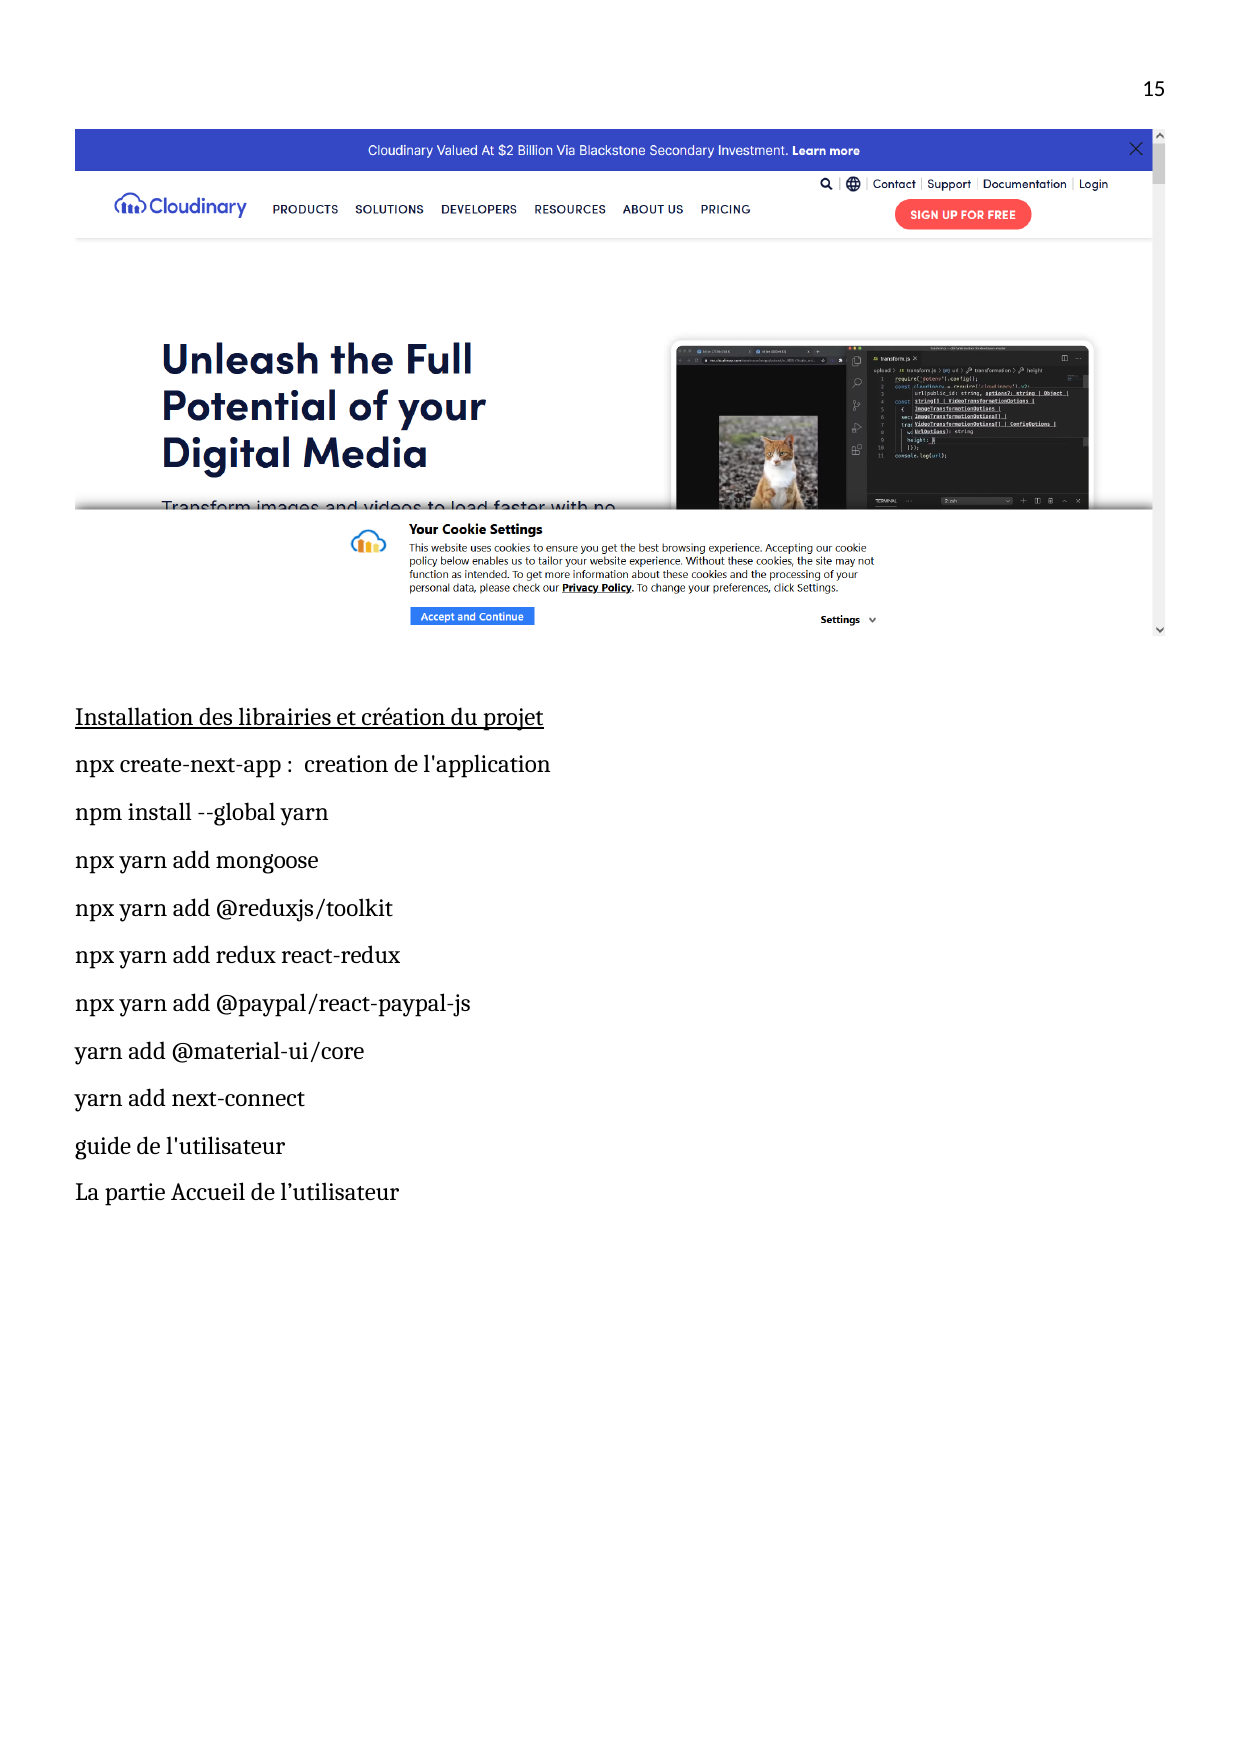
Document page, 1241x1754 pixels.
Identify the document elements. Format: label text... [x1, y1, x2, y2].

text yarn add @material-ui/core [75, 1037, 1165, 1065]
text Installation des librairies et création du projet [75, 703, 1165, 731]
text yarn add next-connect [75, 1084, 1165, 1113]
picture [75, 129, 1166, 636]
text guide de l'utilisateur [75, 1132, 1165, 1161]
text npx yarn add @paypal/react-paypal-js [75, 989, 1165, 1018]
text npx yarn add @reduxjs/toolkit [75, 893, 1165, 922]
text npx yarn add mongoose [75, 846, 1165, 874]
text La partie Accueil de l’utilisateur [75, 1177, 1165, 1206]
text npx yarn add redux react-redux [75, 941, 1165, 970]
text npx create-next-app : creation de l'application [75, 750, 1165, 779]
text npm install --global yarn [75, 798, 1165, 827]
